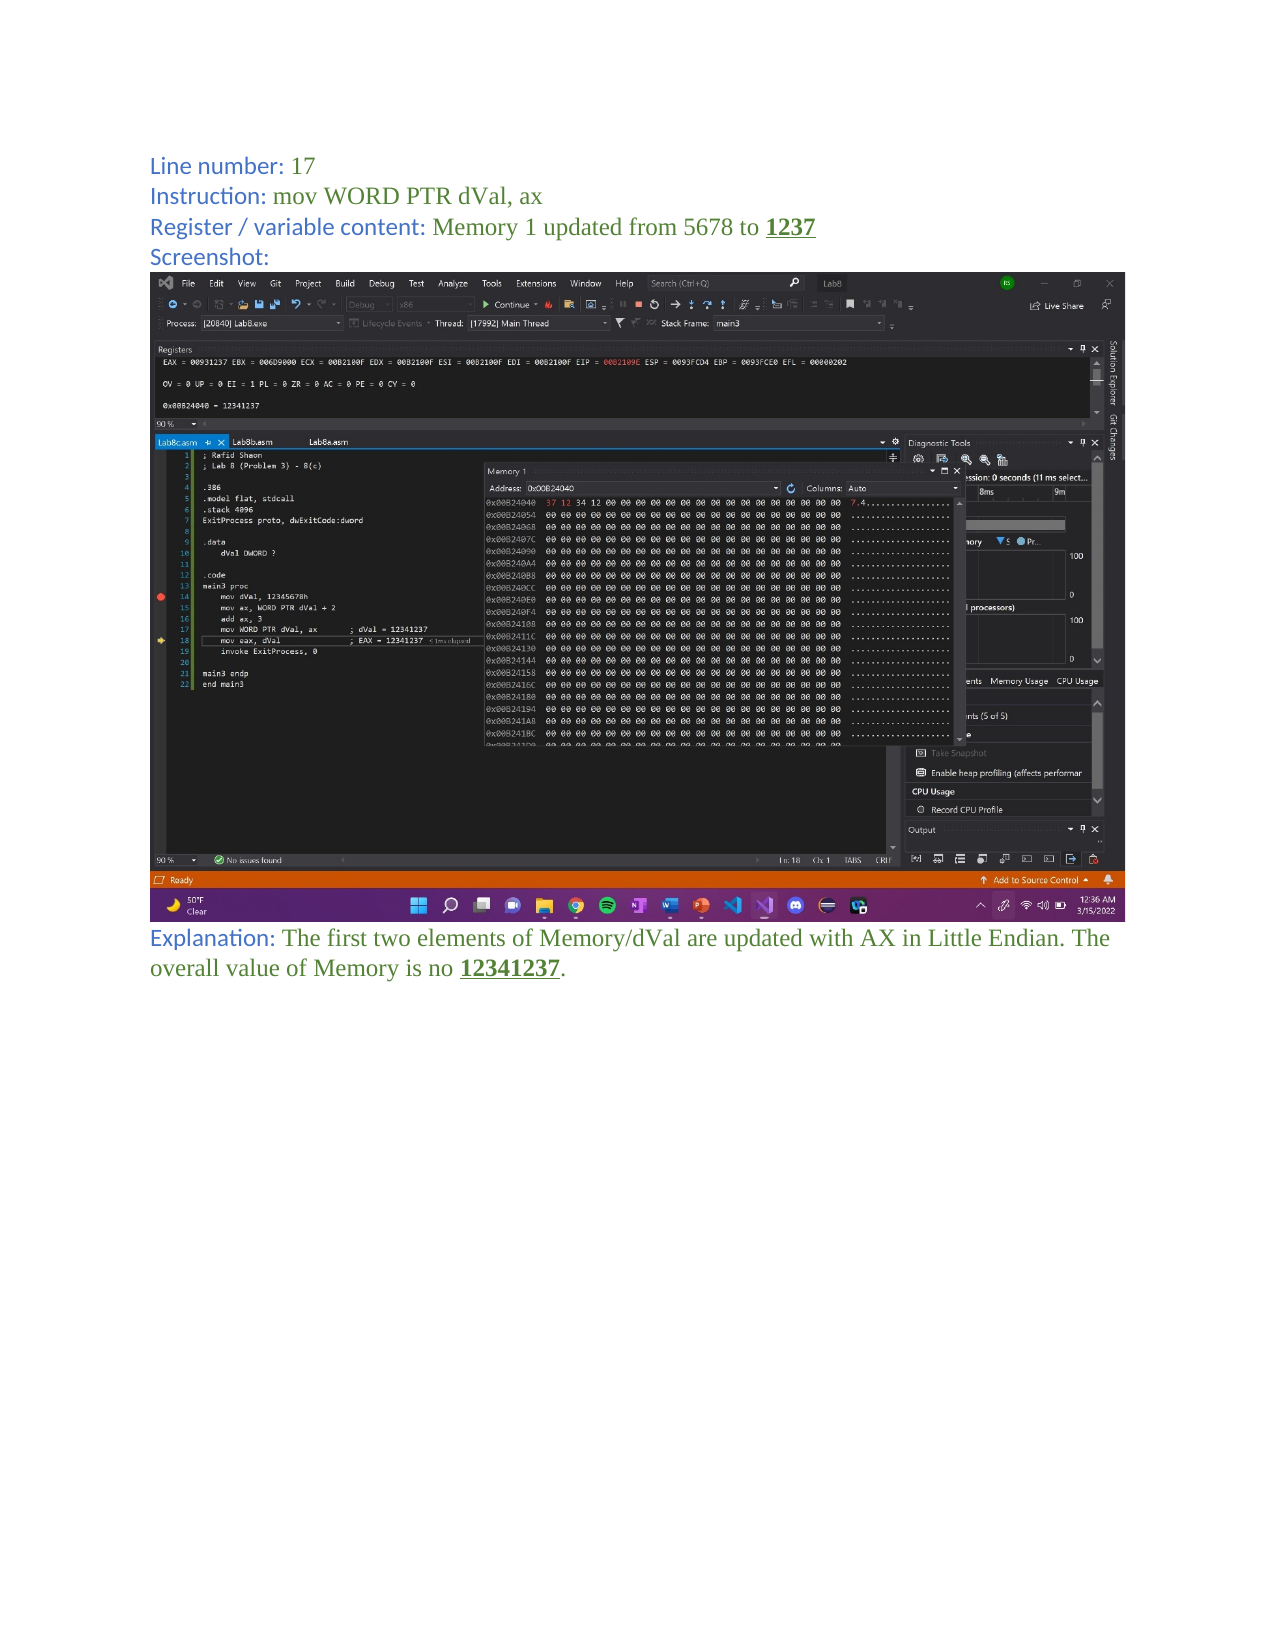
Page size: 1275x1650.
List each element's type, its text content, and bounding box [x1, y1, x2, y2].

text Instruction: mov WORD PTR dVal, ax [150, 181, 1125, 211]
text Line number: 17 [150, 150, 1125, 181]
picture [150, 272, 1125, 922]
text Explanation: The first two elements of Memory/dVal are updated with AX in Little Endian. The overall value of Memory is no 12341237. [150, 922, 1125, 981]
text Screenshot: [150, 242, 1125, 272]
text Register / variable content: Memory 1 updated from 5678 to 1237 [150, 211, 1125, 242]
